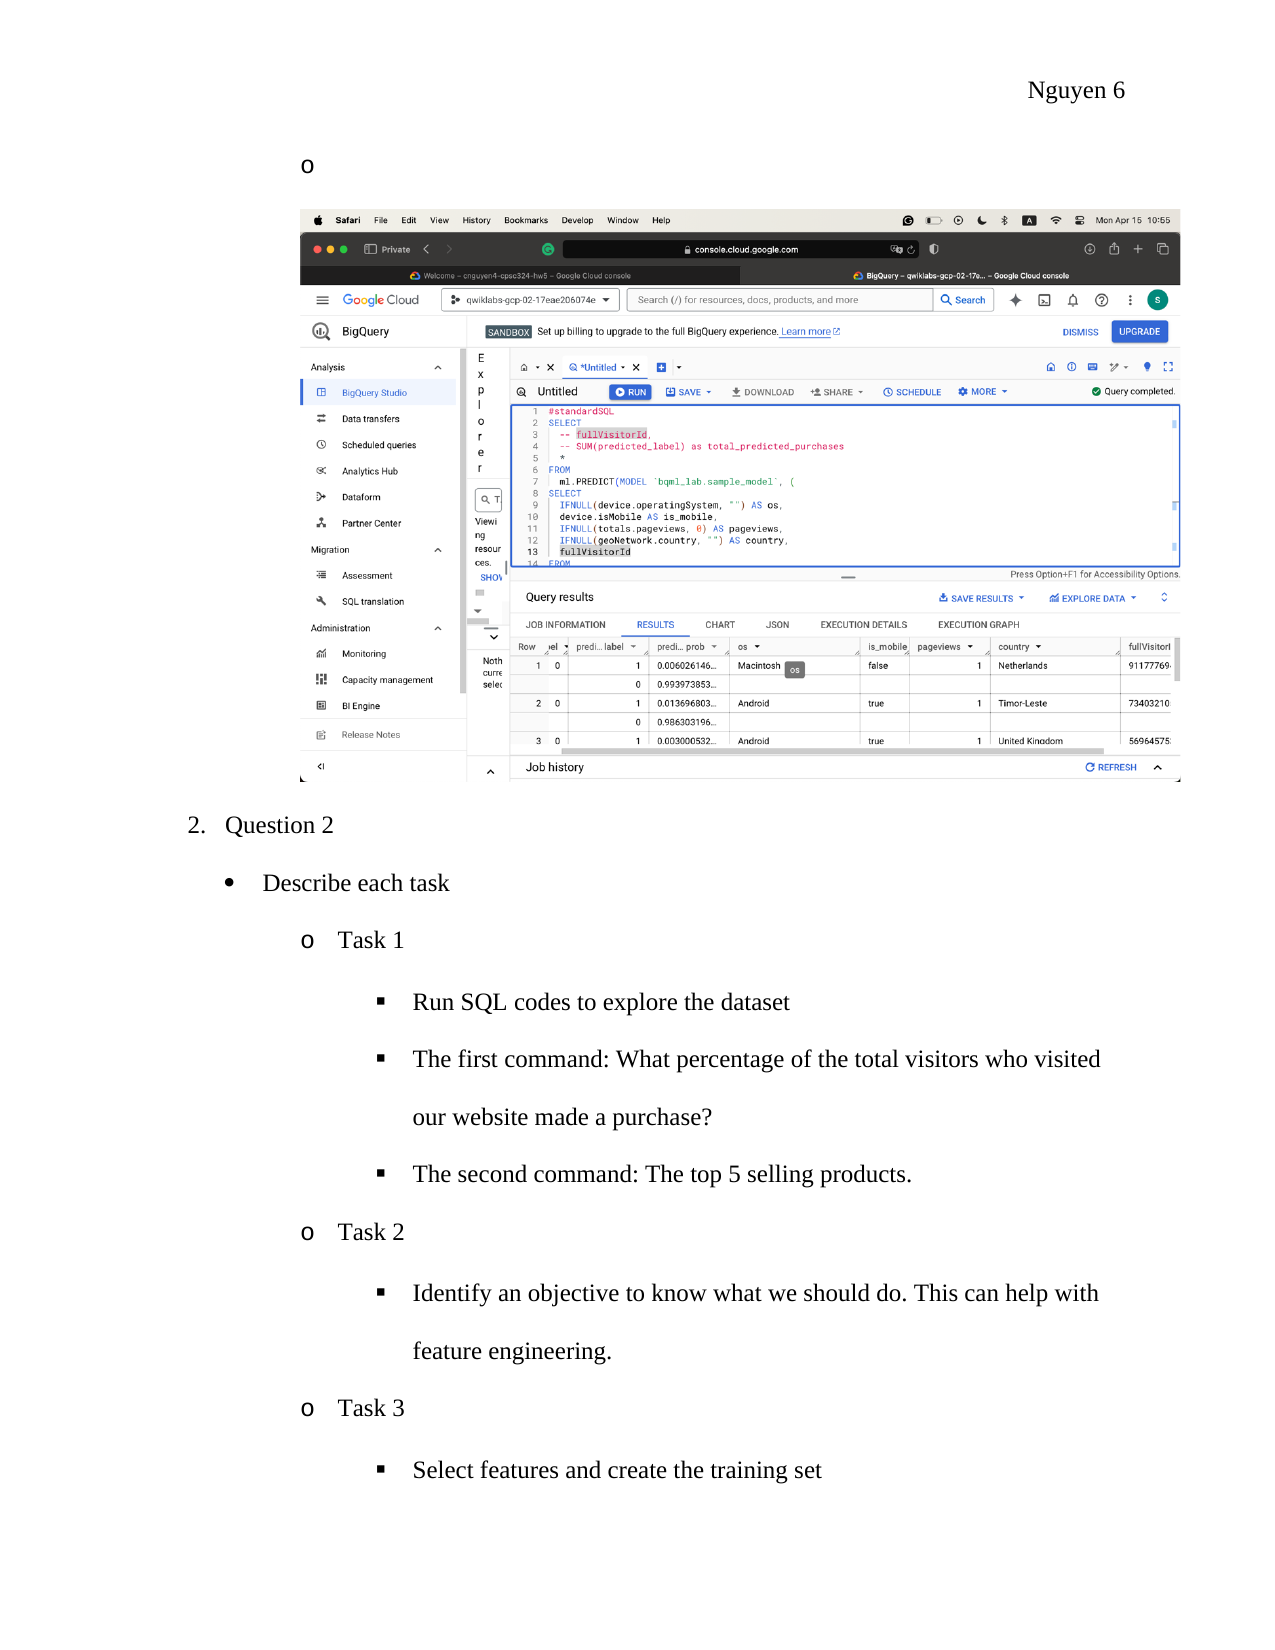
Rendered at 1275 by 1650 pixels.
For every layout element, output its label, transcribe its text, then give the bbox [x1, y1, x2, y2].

picture [300, 209, 1181, 782]
list The second command: The top 5 selling products. [375, 1159, 1125, 1188]
list Identify an objective to know what we should do. This can help with feature engineering. [375, 1278, 1125, 1365]
list Task 1 [300, 925, 1125, 956]
list The first command: What percentage of the total visitors who visited our website made a purchase? [375, 1044, 1125, 1131]
list Question 2 [187, 810, 1125, 839]
list Task 3 [300, 1393, 1125, 1424]
list Task 2 [300, 1217, 1125, 1248]
list Select features and create the training set [375, 1455, 1125, 1484]
list Describe each task [225, 868, 1125, 896]
list Run SQL codes to explore the dataset [375, 987, 1125, 1016]
